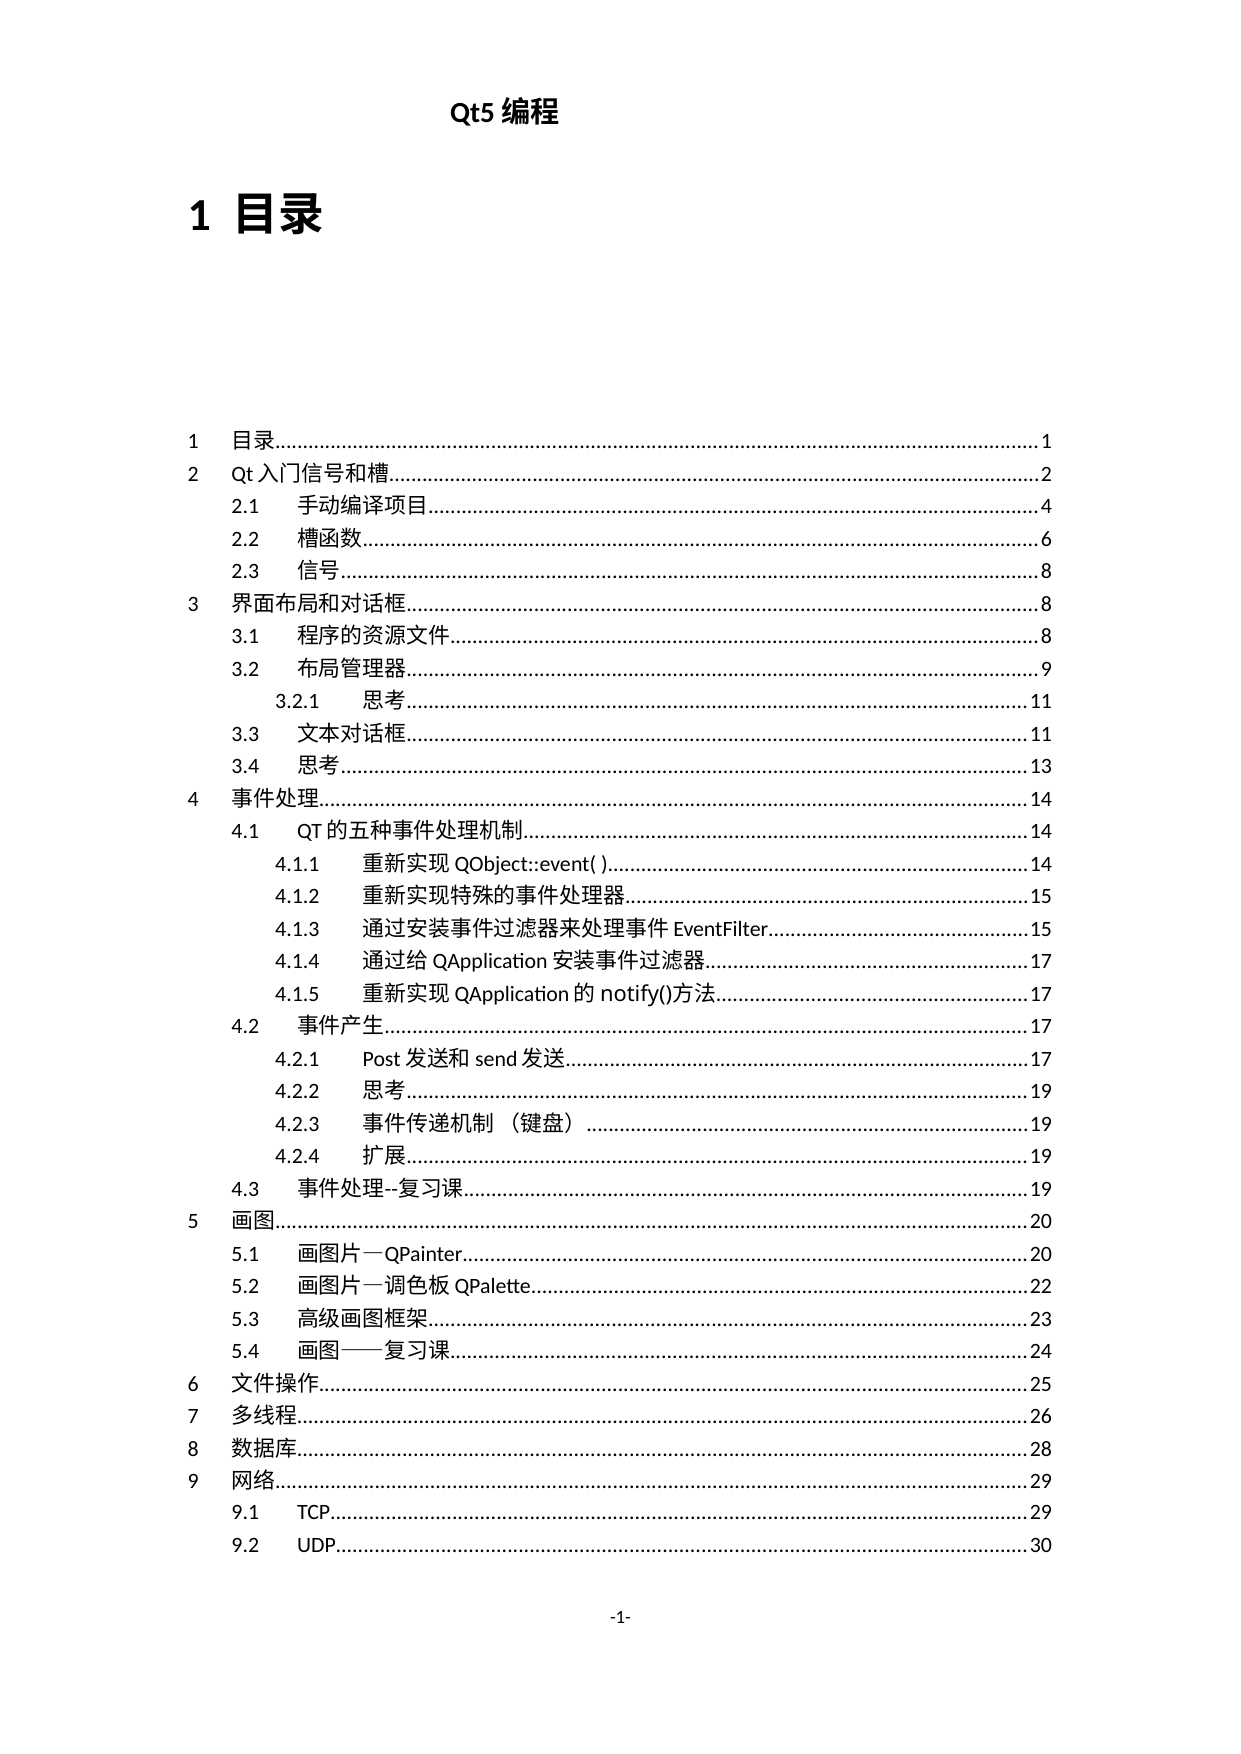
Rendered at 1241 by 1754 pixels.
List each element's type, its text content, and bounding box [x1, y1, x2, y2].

subtitle 目录 [187, 162, 1053, 259]
